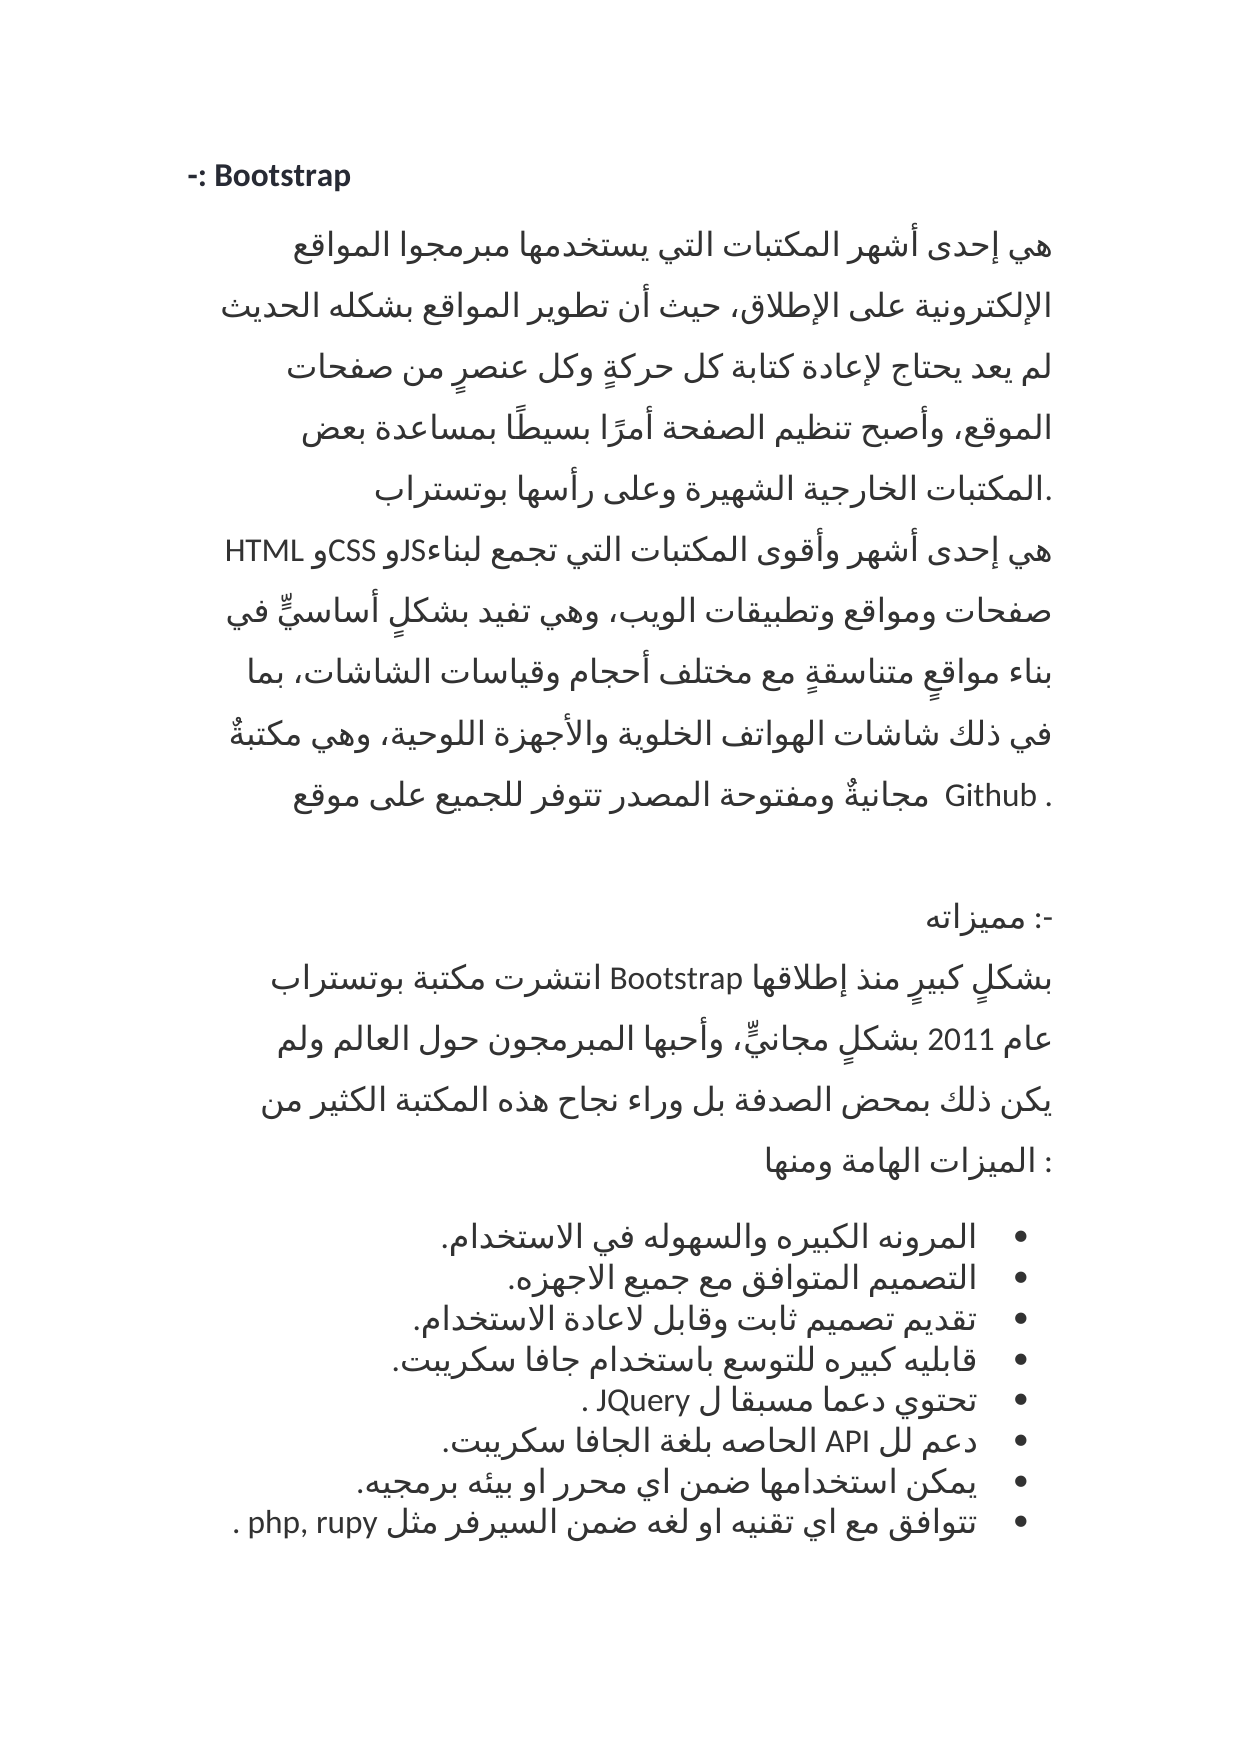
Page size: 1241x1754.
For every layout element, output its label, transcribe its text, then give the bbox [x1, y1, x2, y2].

list تقديم تصميم ثابت وقابل لاعادة الاستخدام. [187, 1298, 1015, 1339]
list التصميم المتوافق مع جميع الاجهزه. [187, 1257, 1015, 1298]
list تتوافق مع اي تقنيه او لغه ضمن السيرفر مثل php, rupy . [187, 1502, 1015, 1542]
list تحتوي دعما مسبقا ل JQuery . [187, 1379, 1015, 1420]
text هي إحدى أشهر المكتبات التي يستخدمها مبرمجوا المواقع الإلكترونية على الإطلاق، حيث أن تطوير المواقع بشكله الحديث لم يعد يحتاج لإعادة كتابة كل حركةٍ وكل عنصرٍ من صفحات الموقع، وأصبح تنظيم الصفحة أمرًا بسيطًا بمساعدة بعض المكتبات الخارجية الشهيرة وعلى رأسها بوتستراب. HTML وCSS وJSهي إحدى أشهر وأقوى المكتبات التي تجمع لبناء صفحات ومواقع وتطبيقات الويب، وهي تفيد بشكلٍ أساسيٍّ في بناء مواقعٍ متناسقةٍ مع مختلف أحجام وقياسات الشاشات، بما في ذلك شاشات الهواتف الخلوية والأجهزة اللوحية، وهي مكتبةٌ مجانيةٌ ومفتوحة المصدر تتوفر للجميع على موقع Github . مميزاته :- انتشرت مكتبة بوتستراب Bootstrap بشكلٍ كبيرٍ منذ إطلاقها عام 2011 بشكلٍ مجانيٍّ، وأحبها المبرمجون حول العالم ولم يكن ذلك بمحض الصدفة بل وراء نجاح هذه المكتبة الكثير من الميزات الهامة ومنها : [217, 224, 1053, 1181]
list المرونه الكبيره والسهوله في الاستخدام. [187, 1216, 1015, 1257]
list قابليه كبيره للتوسع باستخدام جافا سكريبت. [187, 1339, 1015, 1379]
list دعم لل API الحاصه بلغة الجافا سكريبت. [187, 1420, 1015, 1461]
text Bootstrap :- [187, 150, 1053, 195]
list يمكن استخدامها ضمن اي محرر او بيئه برمجيه. [187, 1461, 1015, 1502]
